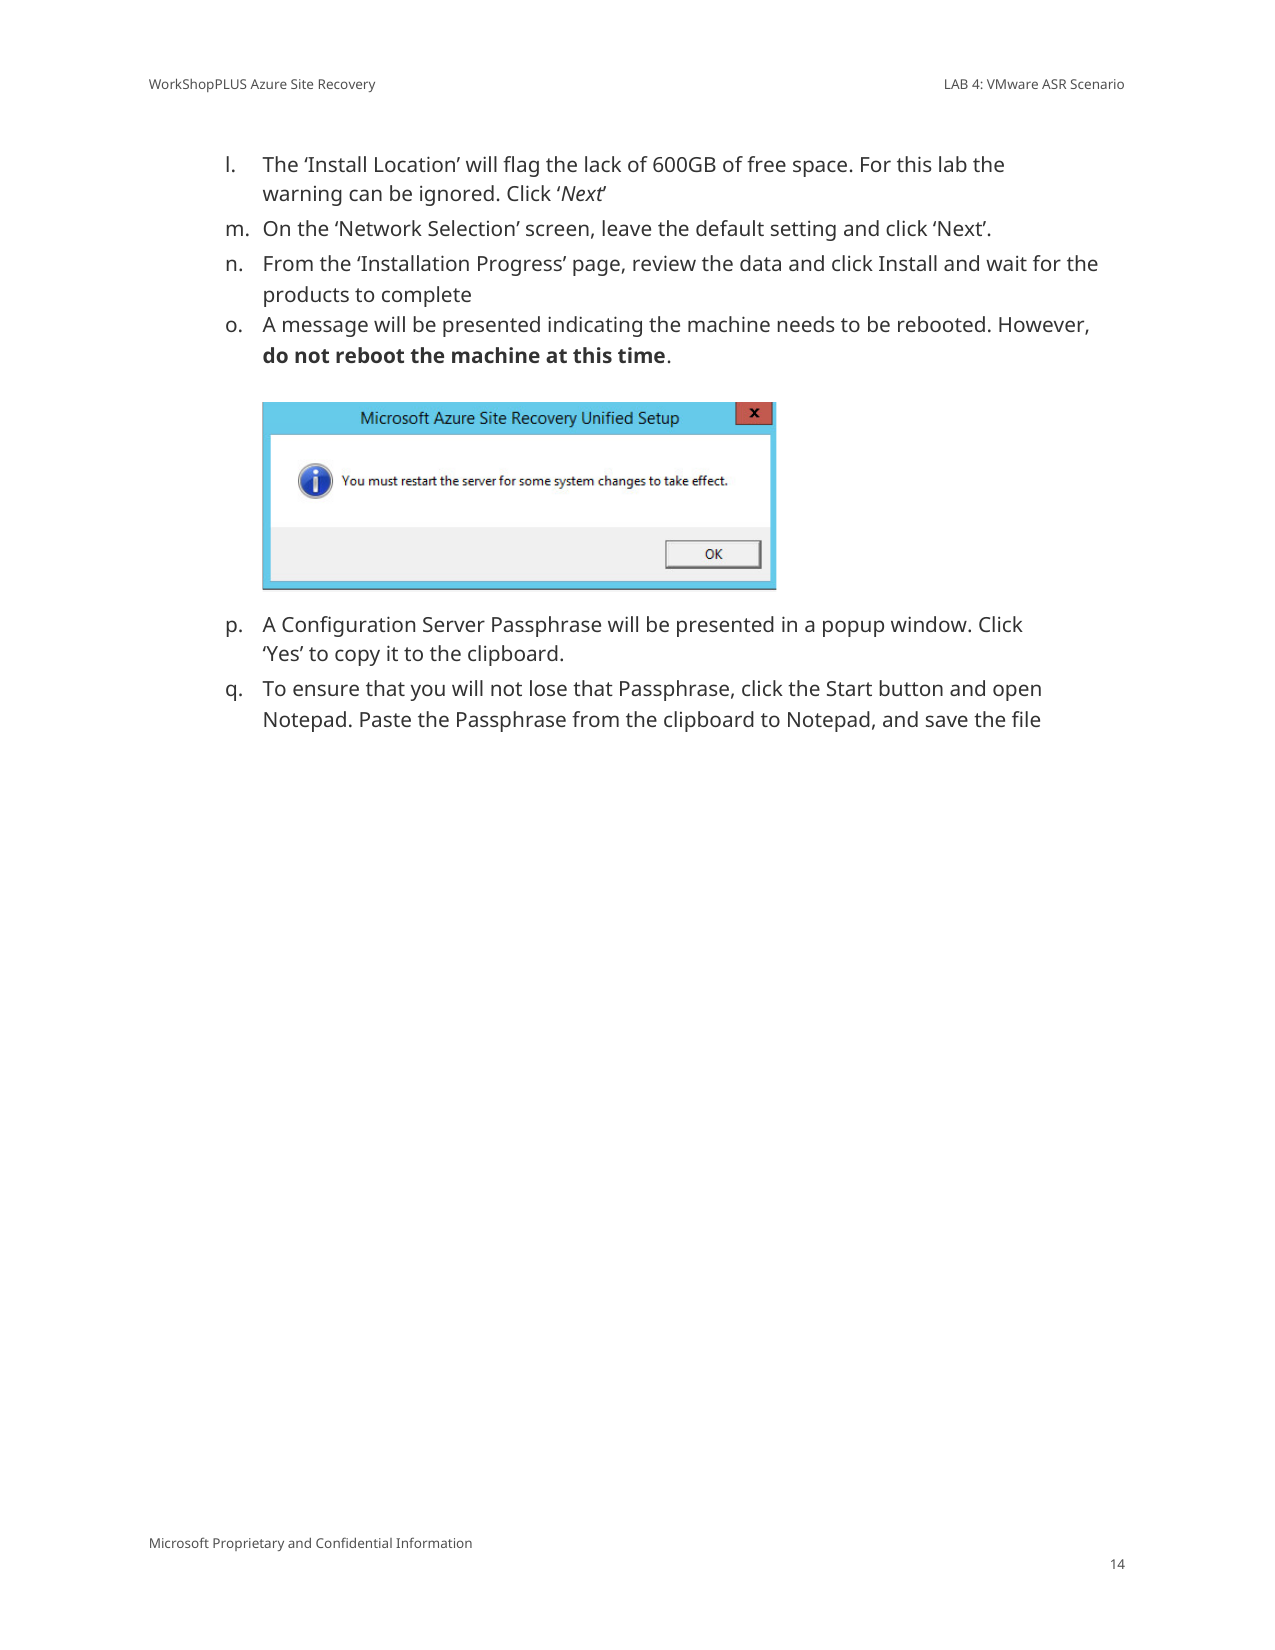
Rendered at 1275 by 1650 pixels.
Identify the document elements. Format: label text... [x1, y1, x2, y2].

list On the ‘Network Selection’ screen, leave the default setting and click ‘Next’. [225, 214, 1046, 243]
list The ‘Install Location’ will flag the lack of 600GB of free space. For this lab the warning can be ignored. Click ‘Next’ [225, 150, 1046, 208]
picture [262, 402, 777, 592]
list To ensure that you will not lose that Passphrase, click the Start button and open Notepad. Paste the Passphrase from the clipboard to Notepad, and save the file [225, 674, 1125, 733]
list A message will be presented indicating the machine needs to be rebooted. However, do not reboot the machine at this time. [225, 311, 1125, 369]
list A Configuration Server Passphrase will be presented in a popup window. Click ‘Yes’ to copy it to the clipboard. [225, 610, 1046, 668]
list From the ‘Installation Progress’ page, review the data and click Install and wait for the products to complete [225, 249, 1125, 308]
